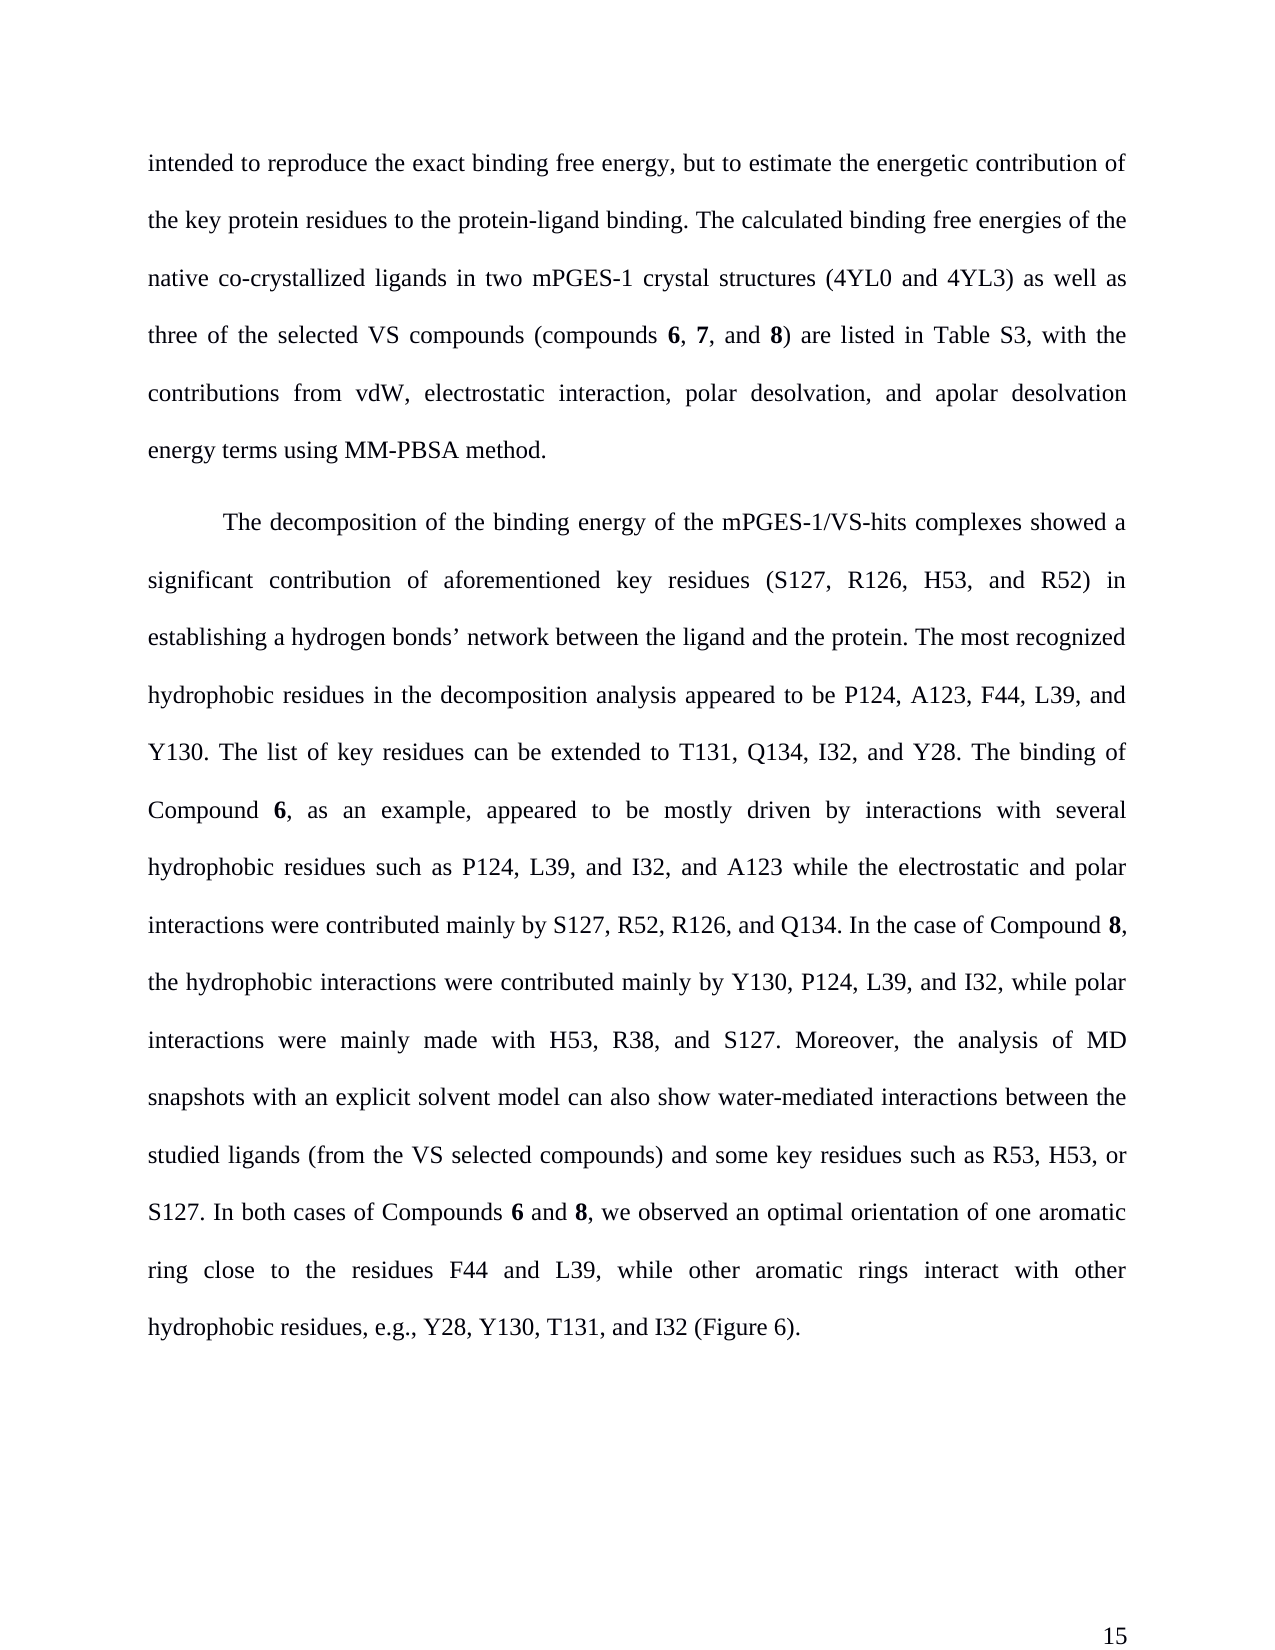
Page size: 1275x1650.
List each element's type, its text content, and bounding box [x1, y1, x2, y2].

text The decomposition of the binding energy of the mPGES-1/VS-hits complexes showed a significant contribution of aforementioned key residues (S127, R126, H53, and R52) in establishing a hydrogen bonds’ network between the ligand and the protein. The most recognized hydrophobic residues in the decomposition analysis appeared to be P124, A123, F44, L39, and Y130. The list of key residues can be extended to T131, Q134, I32, and Y28. The binding of Compound 6, as an example, appeared to be mostly driven by interactions with several hydrophobic residues such as P124, L39, and I32, and A123 while the electrostatic and polar interactions were contributed mainly by S127, R52, R126, and Q134. In the case of Compound 8, the hydrophobic interactions were contributed mainly by Y130, P124, L39, and I32, while polar interactions were mainly made with H53, R38, and S127. Moreover, the analysis of MD snapshots with an explicit solvent model can also show water-mediated interactions between the studied ligands (from the VS selected compounds) and some key residues such as R53, H53, or S127. In both cases of Compounds 6 and 8, we observed an optimal orientation of one aromatic ring close to the residues F44 and L39, while other aromatic rings interact with other hydrophobic residues, e.g., Y28, Y130, T131, and I32 (Figure 6). [148, 507, 1127, 1341]
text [148, 148, 1127, 464]
